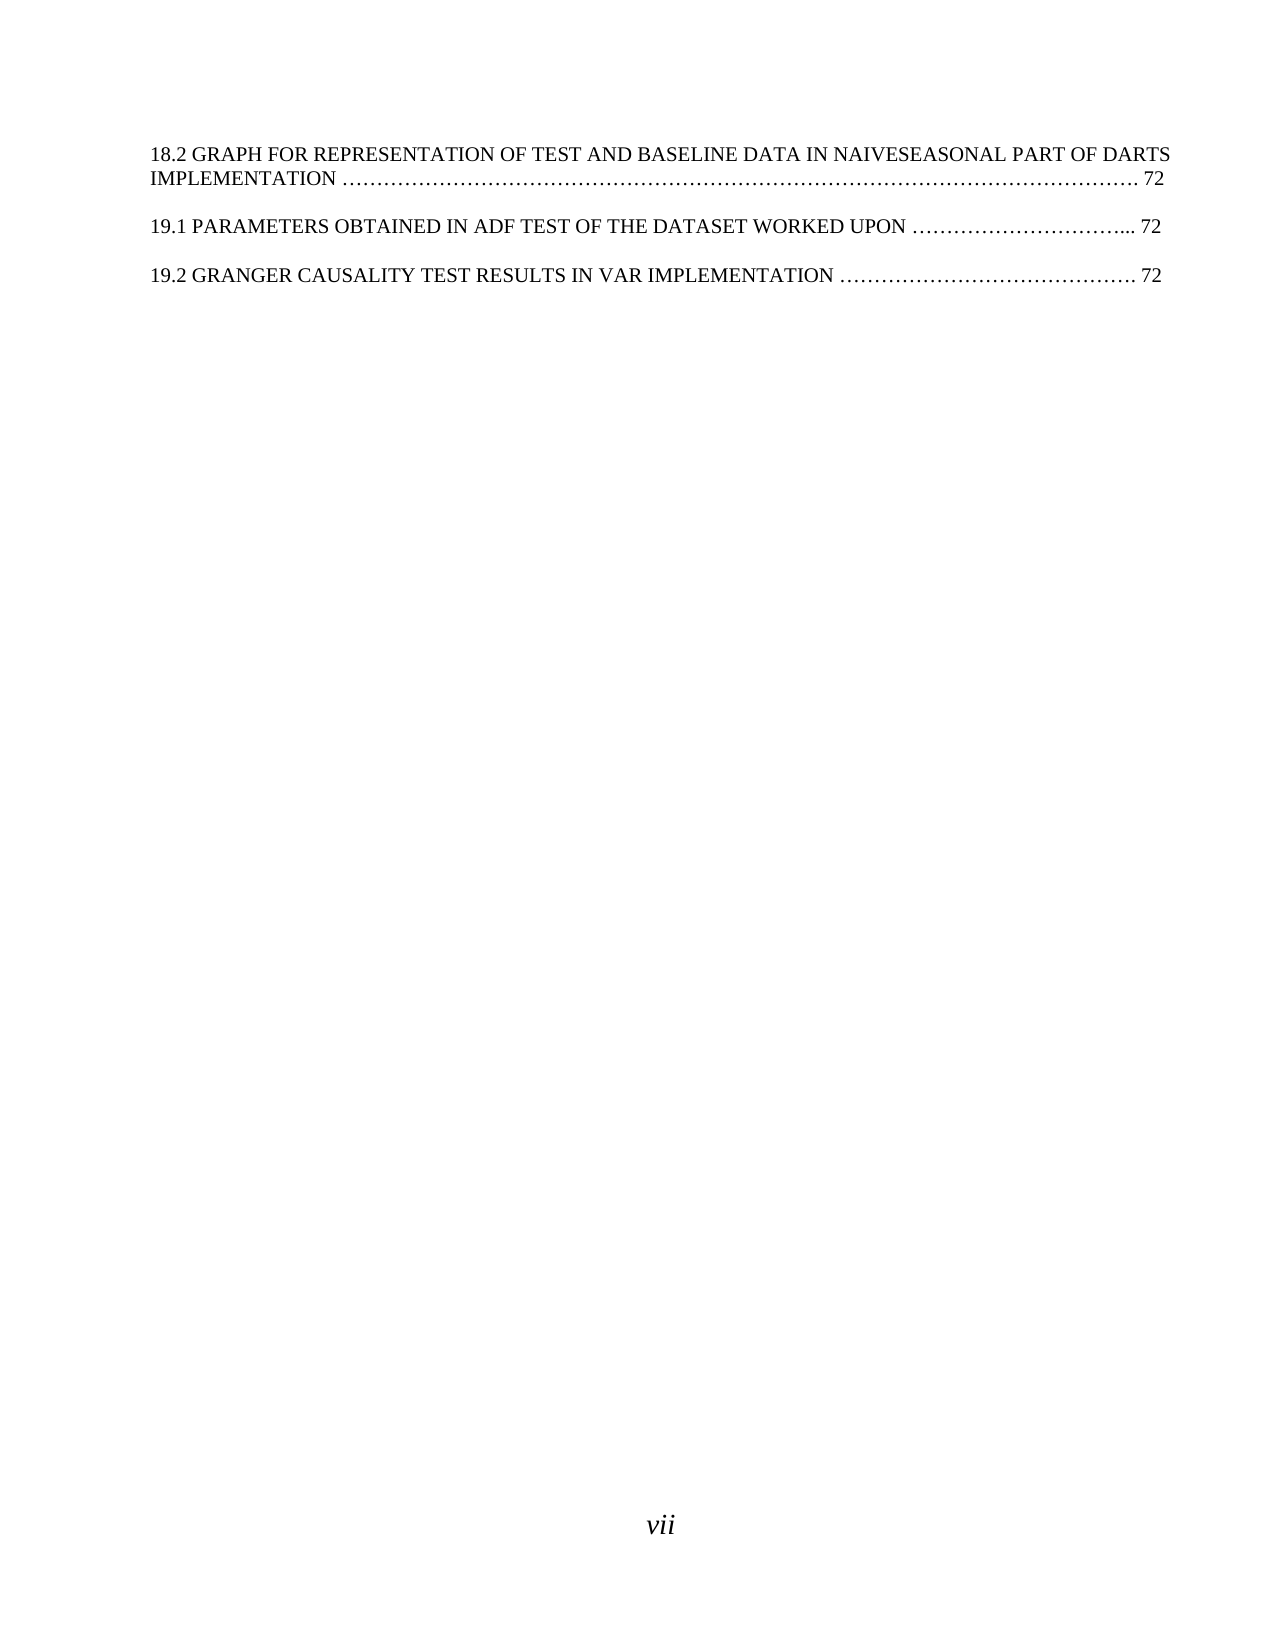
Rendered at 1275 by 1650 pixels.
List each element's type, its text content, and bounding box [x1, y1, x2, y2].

text 19.2 GRANGER CAUSALITY TEST RESULTS IN VAR IMPLEMENTATION ……………………………………. 72 [150, 263, 1171, 287]
text 18.2 GRAPH FOR REPRESENTATION OF TEST AND BASELINE DATA IN NAIVESEASONAL PART OF DARTS IMPLEMENTATION ……………………………………………………………………………………………………. 72 [150, 142, 1171, 190]
text vii [150, 1507, 1171, 1541]
text 19.1 PARAMETERS OBTAINED IN ADF TEST OF THE DATASET WORKED UPON …………………………... 72 [150, 214, 1171, 238]
